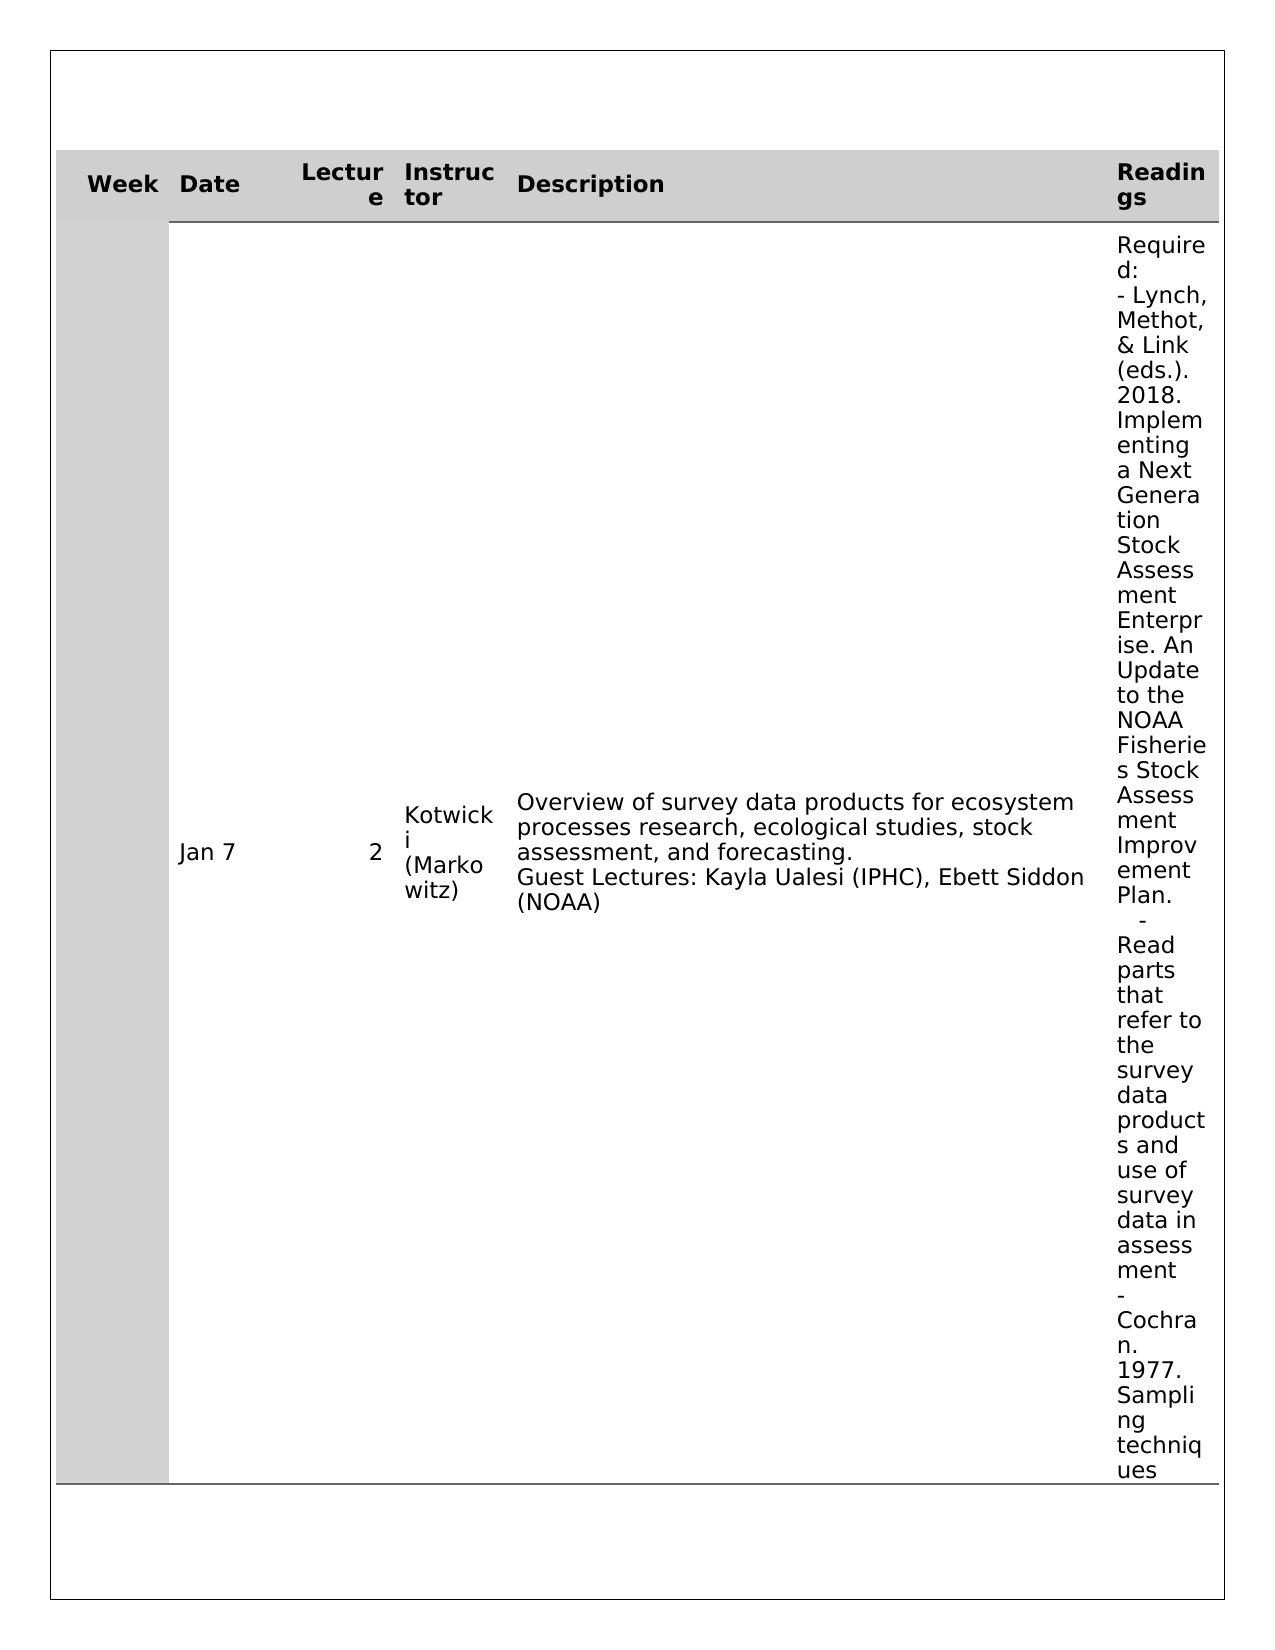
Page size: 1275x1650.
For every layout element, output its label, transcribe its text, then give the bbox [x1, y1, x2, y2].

table_header Lecture [281, 150, 394, 221]
table_header Description [506, 150, 1106, 221]
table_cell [1106, 223, 1219, 1483]
table_cell 2 [281, 223, 394, 1483]
table_cell Kotwicki (Markowitz) [394, 223, 506, 1483]
table_cell Jan 7 [169, 223, 281, 1483]
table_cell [506, 223, 1106, 1483]
table_header Date [169, 150, 281, 221]
table_cell 1 [56, 221, 169, 1483]
table_header Readings [1106, 150, 1219, 221]
table_header Instructor [394, 150, 506, 221]
table_header Week [56, 150, 169, 221]
